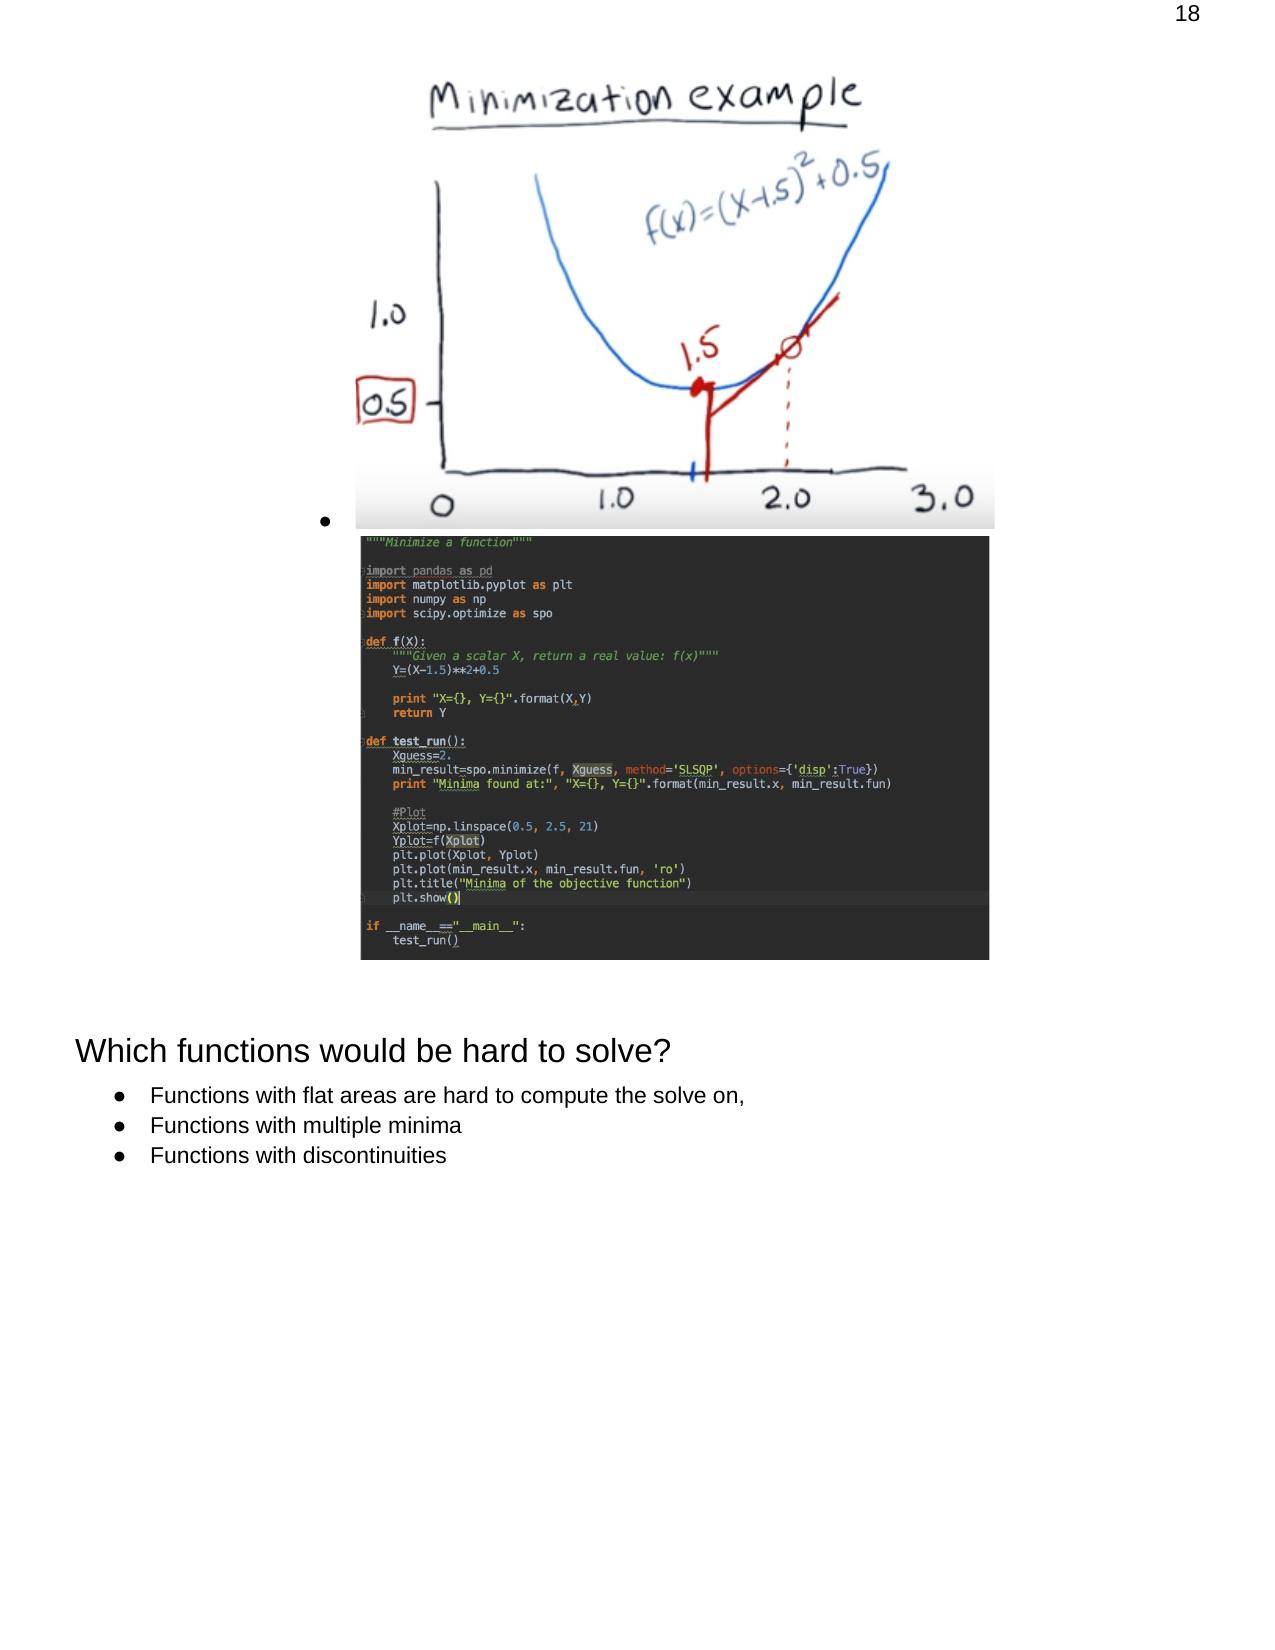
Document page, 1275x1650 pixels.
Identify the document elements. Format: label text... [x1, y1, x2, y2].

picture [360, 536, 990, 960]
list Functions with discontinuities [112, 1142, 1200, 1169]
list Functions with flat areas are hard to compute the solve on, [112, 1082, 1200, 1108]
picture [355, 75, 995, 529]
list Functions with multiple minima [112, 1112, 1200, 1138]
subtitle Which functions would be hard to solve? [75, 1031, 1200, 1069]
